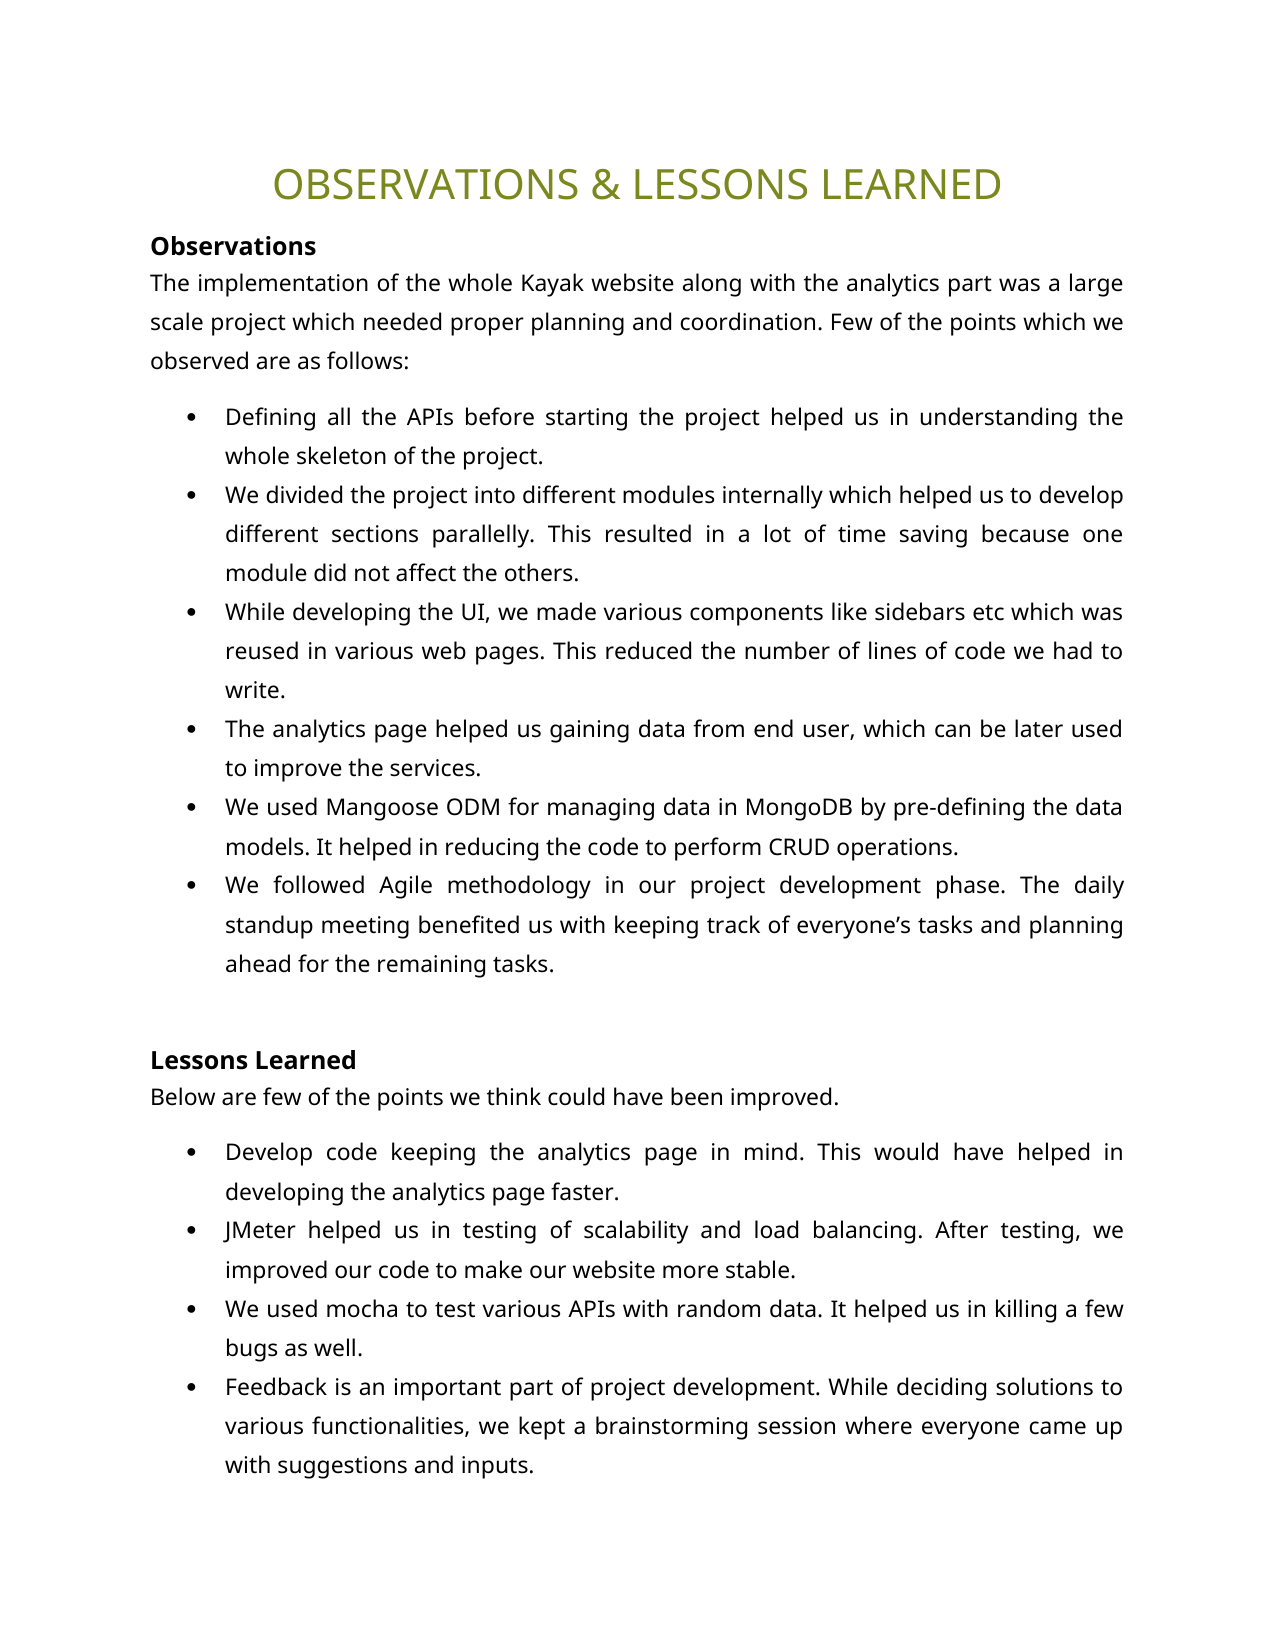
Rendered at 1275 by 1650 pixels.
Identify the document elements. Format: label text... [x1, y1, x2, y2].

list Defining all the APIs before starting the project helped us in understanding the whole skeleton of the project. [187, 401, 1125, 471]
text Below are few of the points we think could have been improved. [150, 1081, 1125, 1112]
subtitle OBSERVATIONS & LESSONS LEARNED [150, 155, 1125, 212]
subtitle Lessons Learned [150, 1042, 1125, 1076]
text The implementation of the whole Kayak website along with the analytics part was a large scale project which needed proper planning and coordination. Few of the points which we observed are as follows: [150, 267, 1125, 376]
list We used Mangoose ODM for managing data in MongoDB by pre-defining the data models. It helped in reducing the code to perform CRUD operations. [187, 791, 1125, 862]
list JMeter helped us in testing of scalability and load balancing. After testing, we improved our code to make our website more stable. [187, 1214, 1125, 1285]
list Develop code keeping the analytics page in mind. This would have helped in developing the analytics page faster. [187, 1136, 1125, 1207]
subtitle Observations [150, 229, 1125, 263]
list We used mocha to test various APIs with random data. It helped us in killing a few bugs as well. [187, 1293, 1125, 1363]
list We followed Agile methodology in our project development phase. The daily standup meeting benefited us with keeping track of everyone’s tasks and planning ahead for the remaining tasks. [187, 869, 1125, 979]
list The analytics page helped us gaining data from end user, which can be later used to improve the services. [187, 713, 1125, 783]
list We divided the project into different modules internally which helped us to develop different sections parallelly. This resulted in a lot of time saving because one module did not affect the others. [187, 479, 1125, 588]
list While developing the UI, we made various components like sidebars etc which was reused in various web pages. This reduced the number of lines of code we had to write. [187, 596, 1125, 705]
list Feedback is an important part of project development. While deciding solutions to various functionalities, we kept a brainstorming session where everyone came up with suggestions and inputs. [187, 1371, 1125, 1480]
